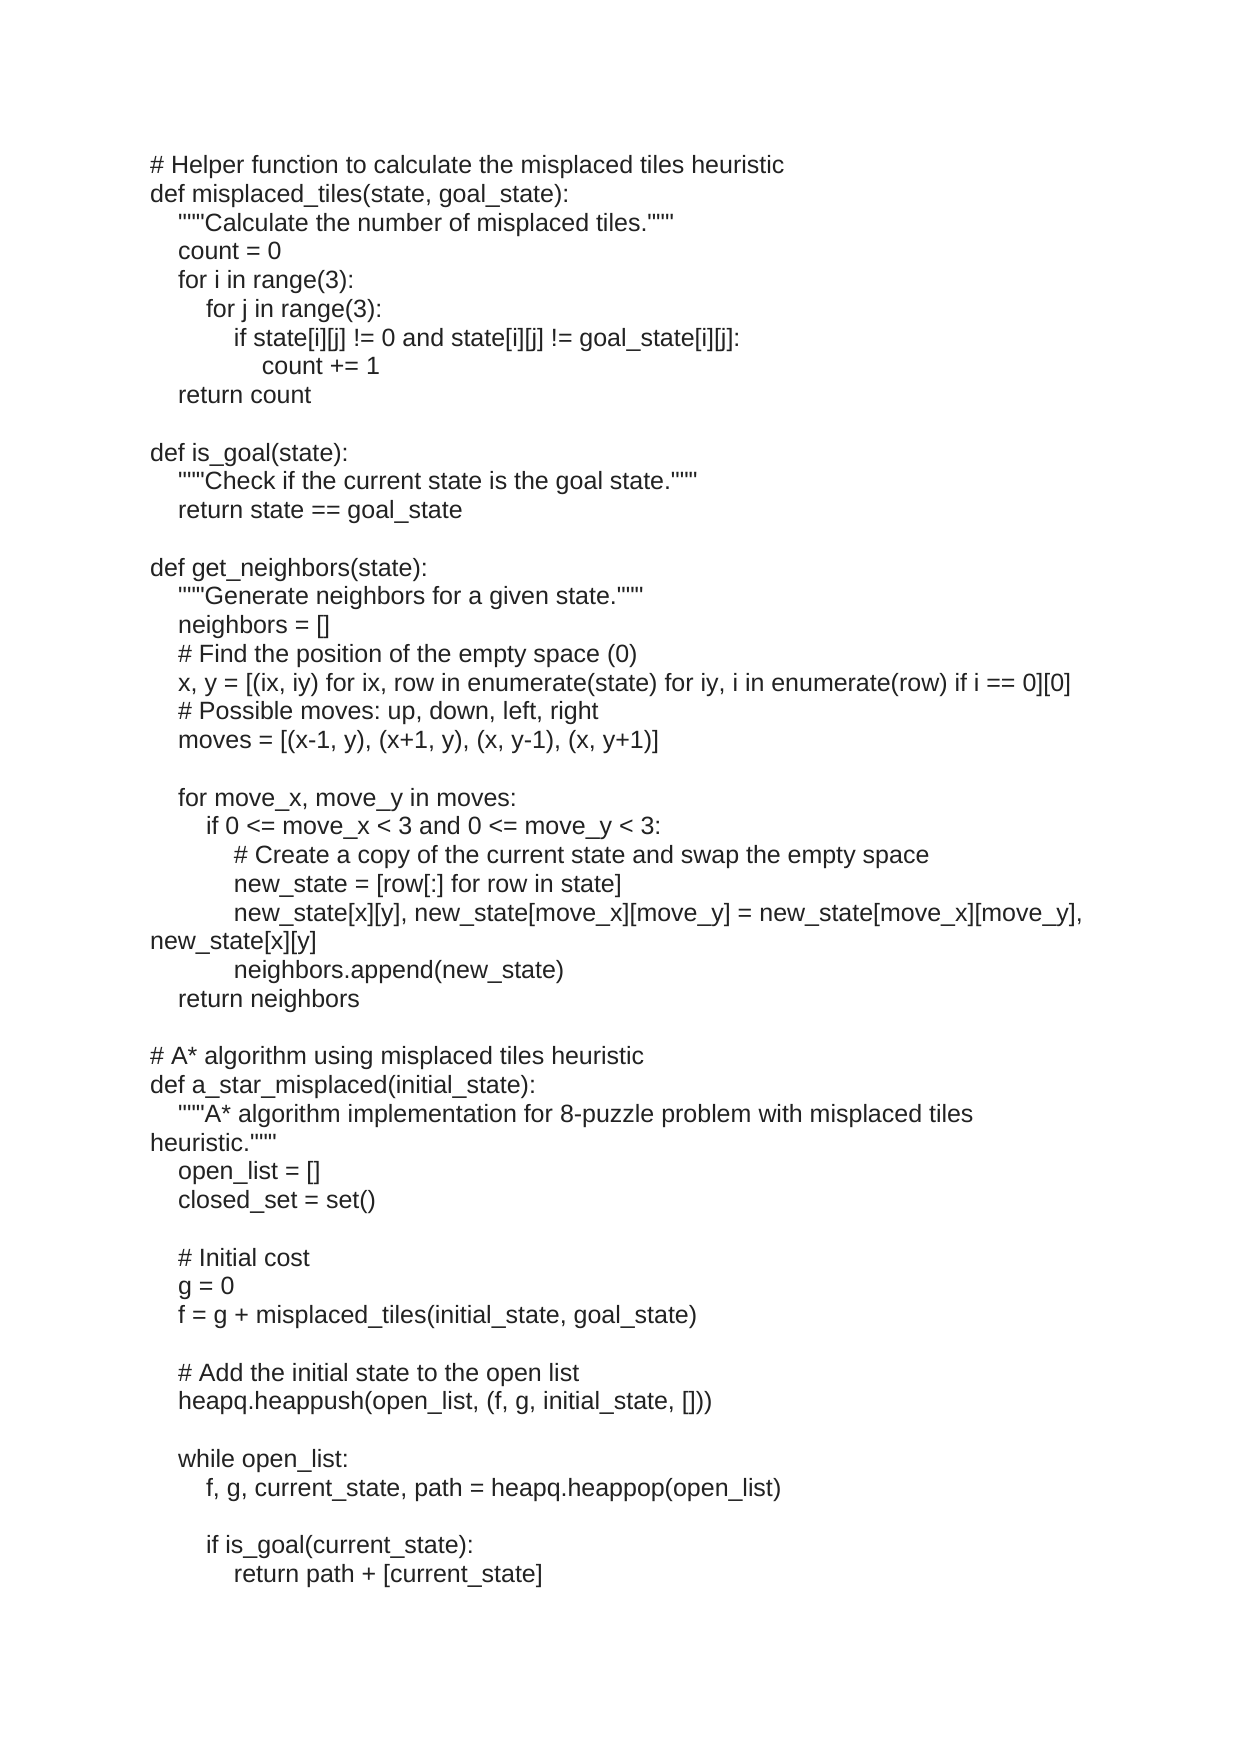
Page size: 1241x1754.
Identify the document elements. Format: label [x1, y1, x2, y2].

text [150, 150, 1090, 1587]
